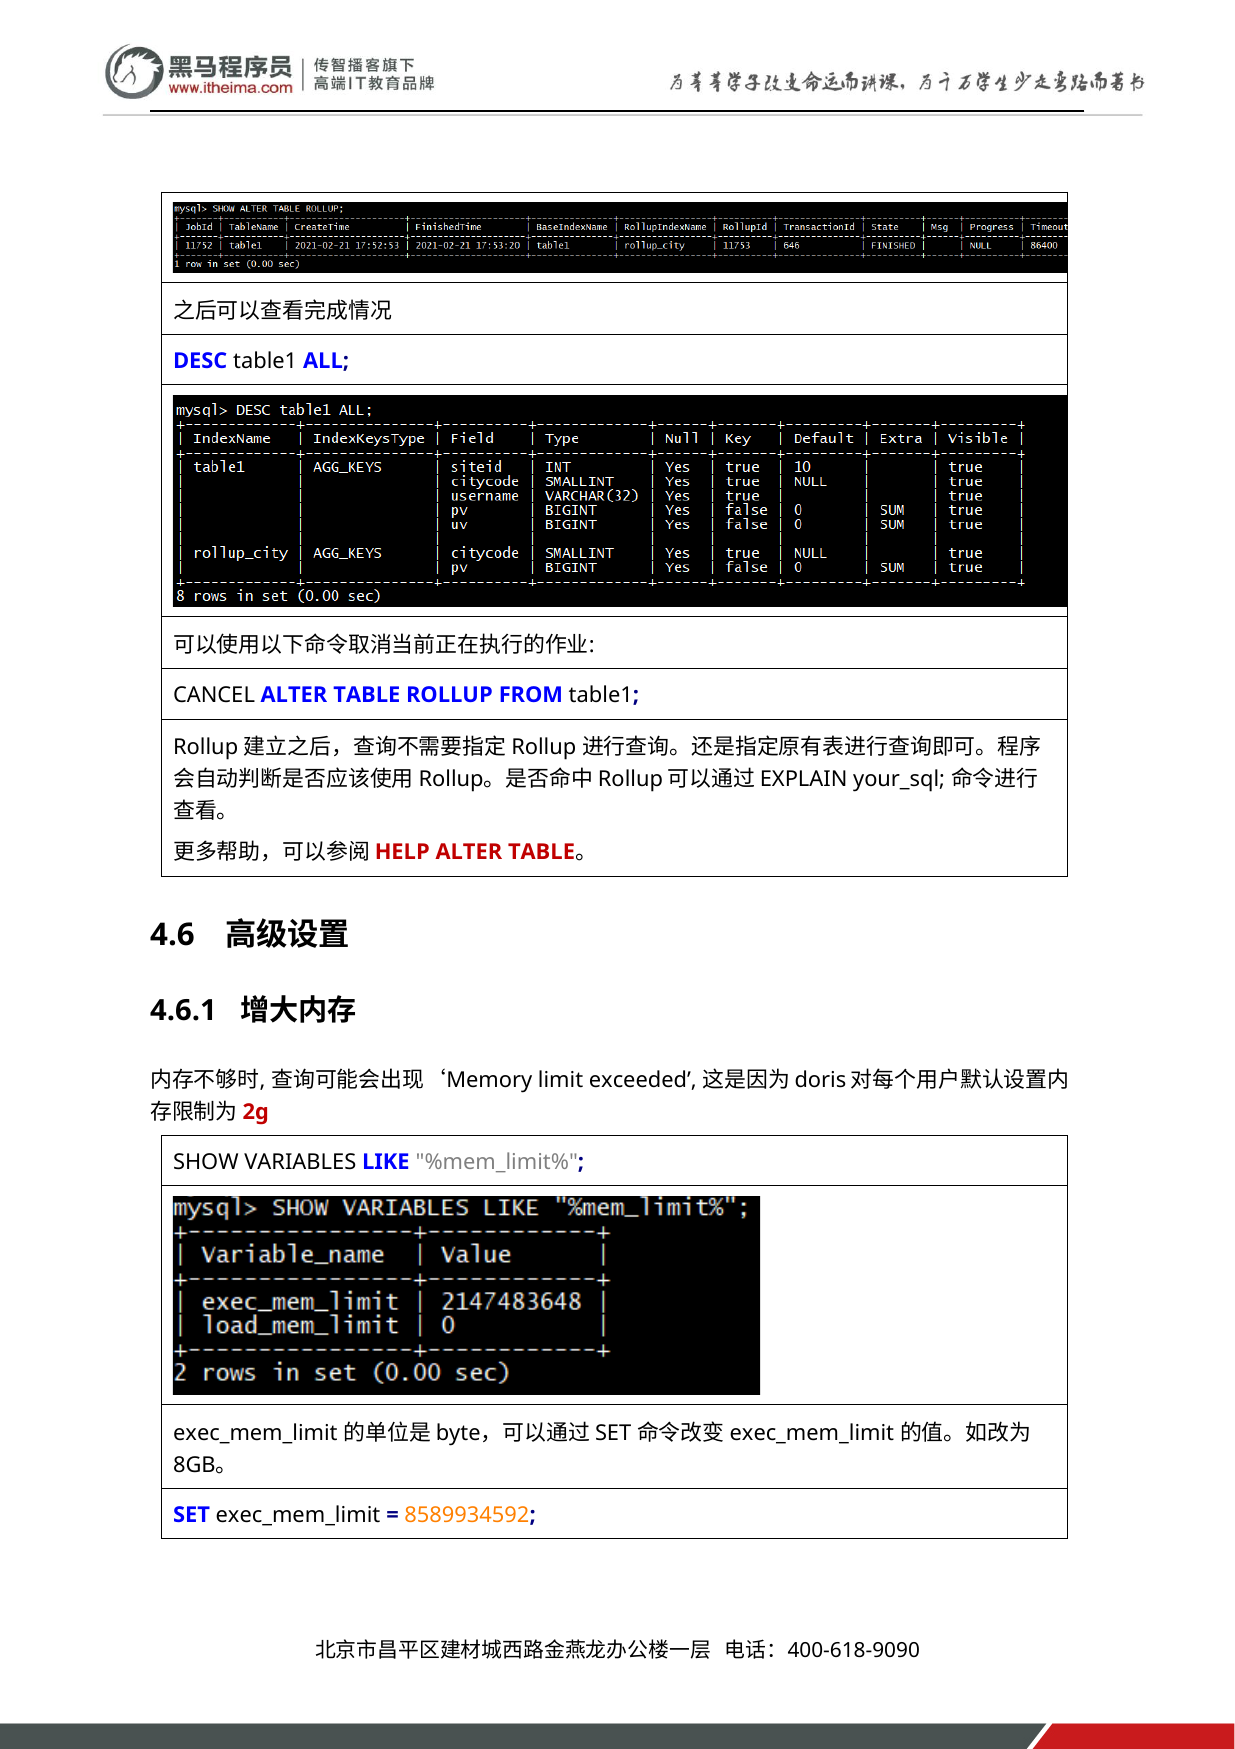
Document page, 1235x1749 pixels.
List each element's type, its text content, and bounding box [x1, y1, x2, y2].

table_cell 之后可以查看完成情况 [162, 283, 1067, 334]
table_header SHOW VARIABLES LIKE "%mem_limit%"; [162, 1136, 1067, 1185]
table_cell [162, 193, 1067, 282]
table_cell SET exec_mem_limit = 8589934592; [162, 1489, 1067, 1538]
table_cell DESC table1 ALL; [162, 335, 1067, 384]
table_cell exec_mem_limit 的单位是 byte，可以通过 SET 命令改变 exec_mem_limit 的值。如改为 8GB。 [162, 1405, 1067, 1488]
picture [0, 1664, 1235, 1749]
picture [172, 202, 1068, 273]
subtitle 高级设置 [150, 909, 1084, 954]
picture [172, 1196, 761, 1395]
table_cell [162, 1186, 1067, 1404]
table_cell CANCEL ALTER TABLE ROLLUP FROM table1; [162, 669, 1067, 718]
picture [0, 0, 1235, 123]
table_cell 可以使用以下命令取消当前正在执行的作业: [162, 617, 1067, 668]
subtitle 增大内存 [150, 987, 1084, 1029]
text 内存不够时, 查询可能会出现‘Memory limit exceeded’, 这是因为doris对每个用户默认设置内存限制为 2g [150, 1062, 1084, 1125]
picture [172, 395, 1068, 607]
table_cell Rollup 建立之后，查询不需要指定 Rollup 进行查询。还是指定原有表进行查询即可。程序会自动判断是否应该使用 Rollup。是否命中 Rollup可以通过 EXPLAIN your_sql; 命令进行查看。 更多帮助，可以参阅 HELP ALTER TABLE。 [162, 720, 1067, 876]
table_cell [162, 385, 1067, 616]
